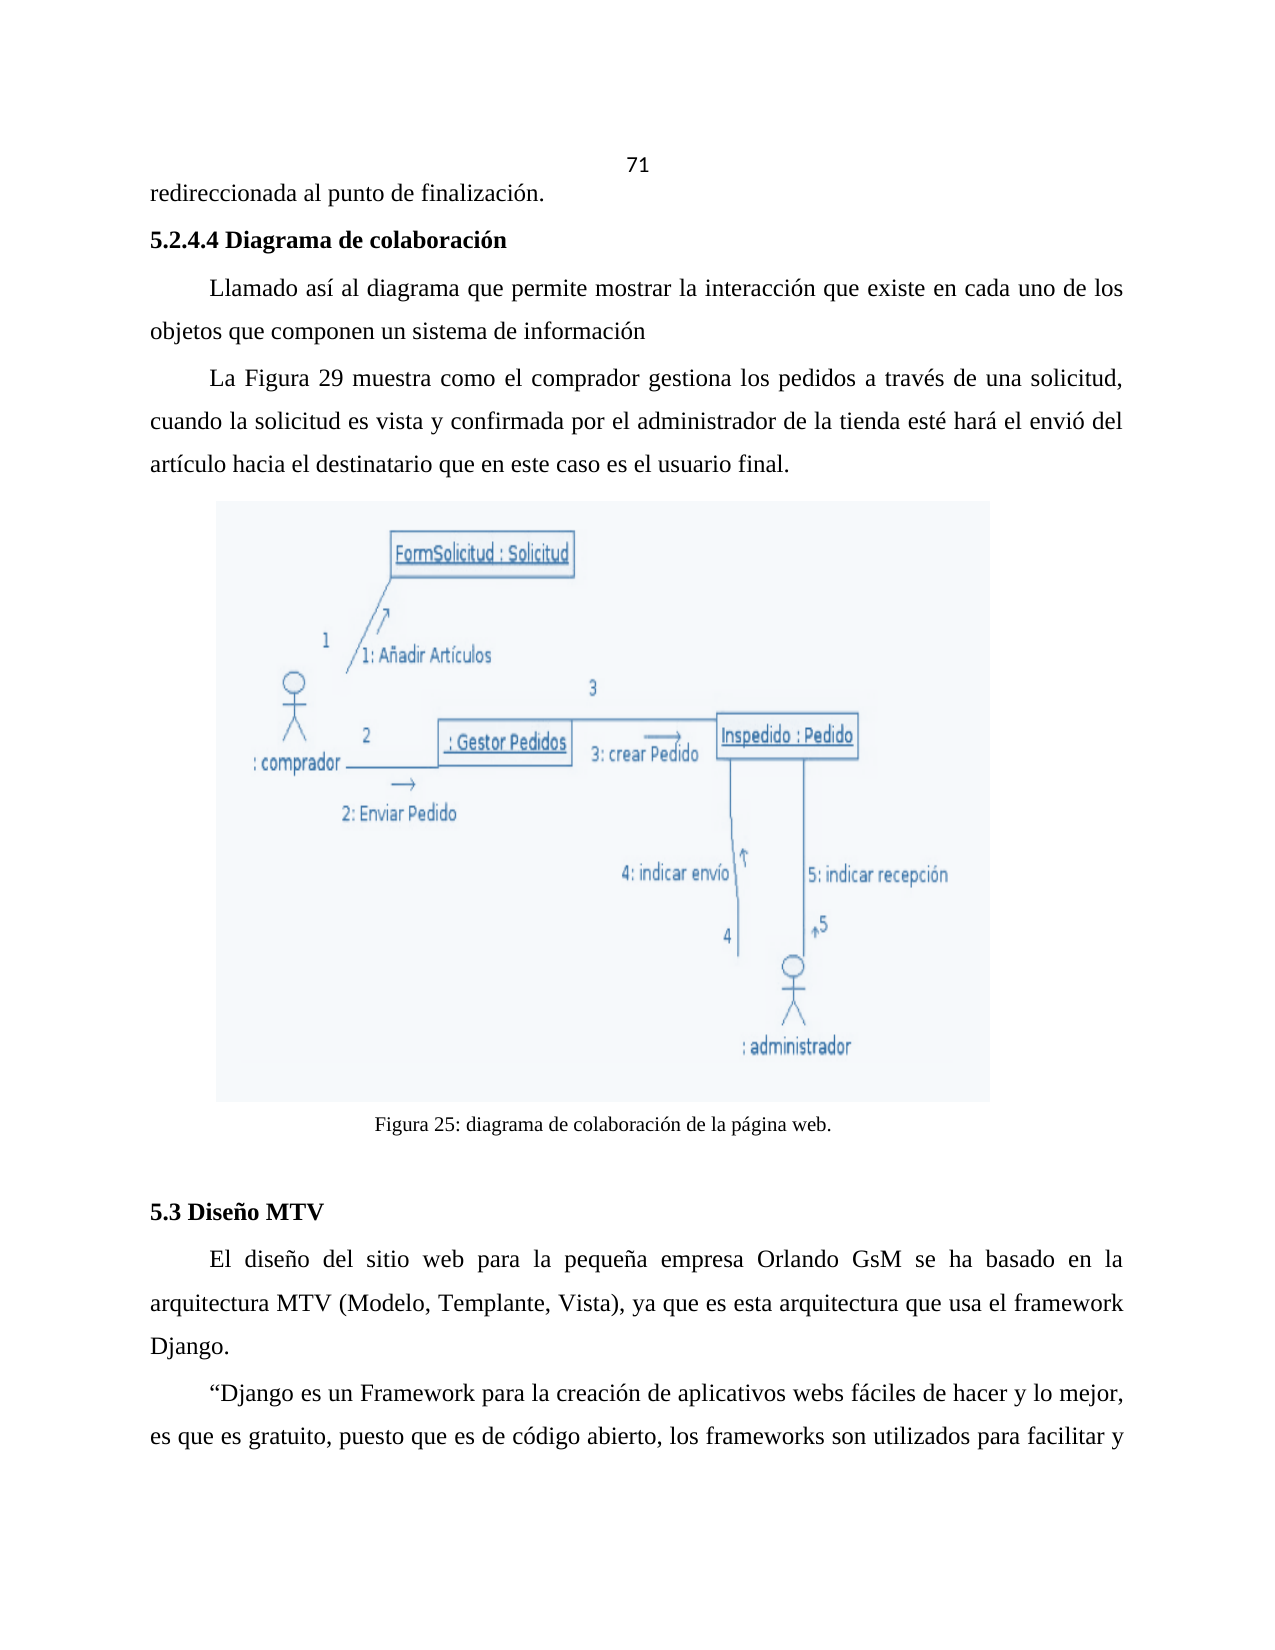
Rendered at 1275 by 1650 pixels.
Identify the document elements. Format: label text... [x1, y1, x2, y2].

text 5.2.4.4 Diagrama de colaboración [150, 225, 1125, 254]
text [150, 1378, 1125, 1450]
text La Figura 29 muestra como el comprador gestiona los pedidos a través de una solicitud, cuando la solicitud es vista y confirmada por el administrador de la tienda esté hará el envió del artículo hacia el destinatario que en este caso es el usuario final. [150, 363, 1125, 478]
text 5.3 Diseño MTV [150, 497, 1125, 1226]
text El diseño del sitio web para la pequeña empresa Orlando GsM se ha basado en la arquitectura MTV (Modelo, Templante, Vista), ya que es esta arquitectura que usa el framework Django. [150, 1244, 1125, 1359]
text Llamado así al diagrama que permite mostrar la interacción que existe en cada uno de los objetos que componen un sistema de información [150, 273, 1125, 344]
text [150, 178, 1125, 207]
